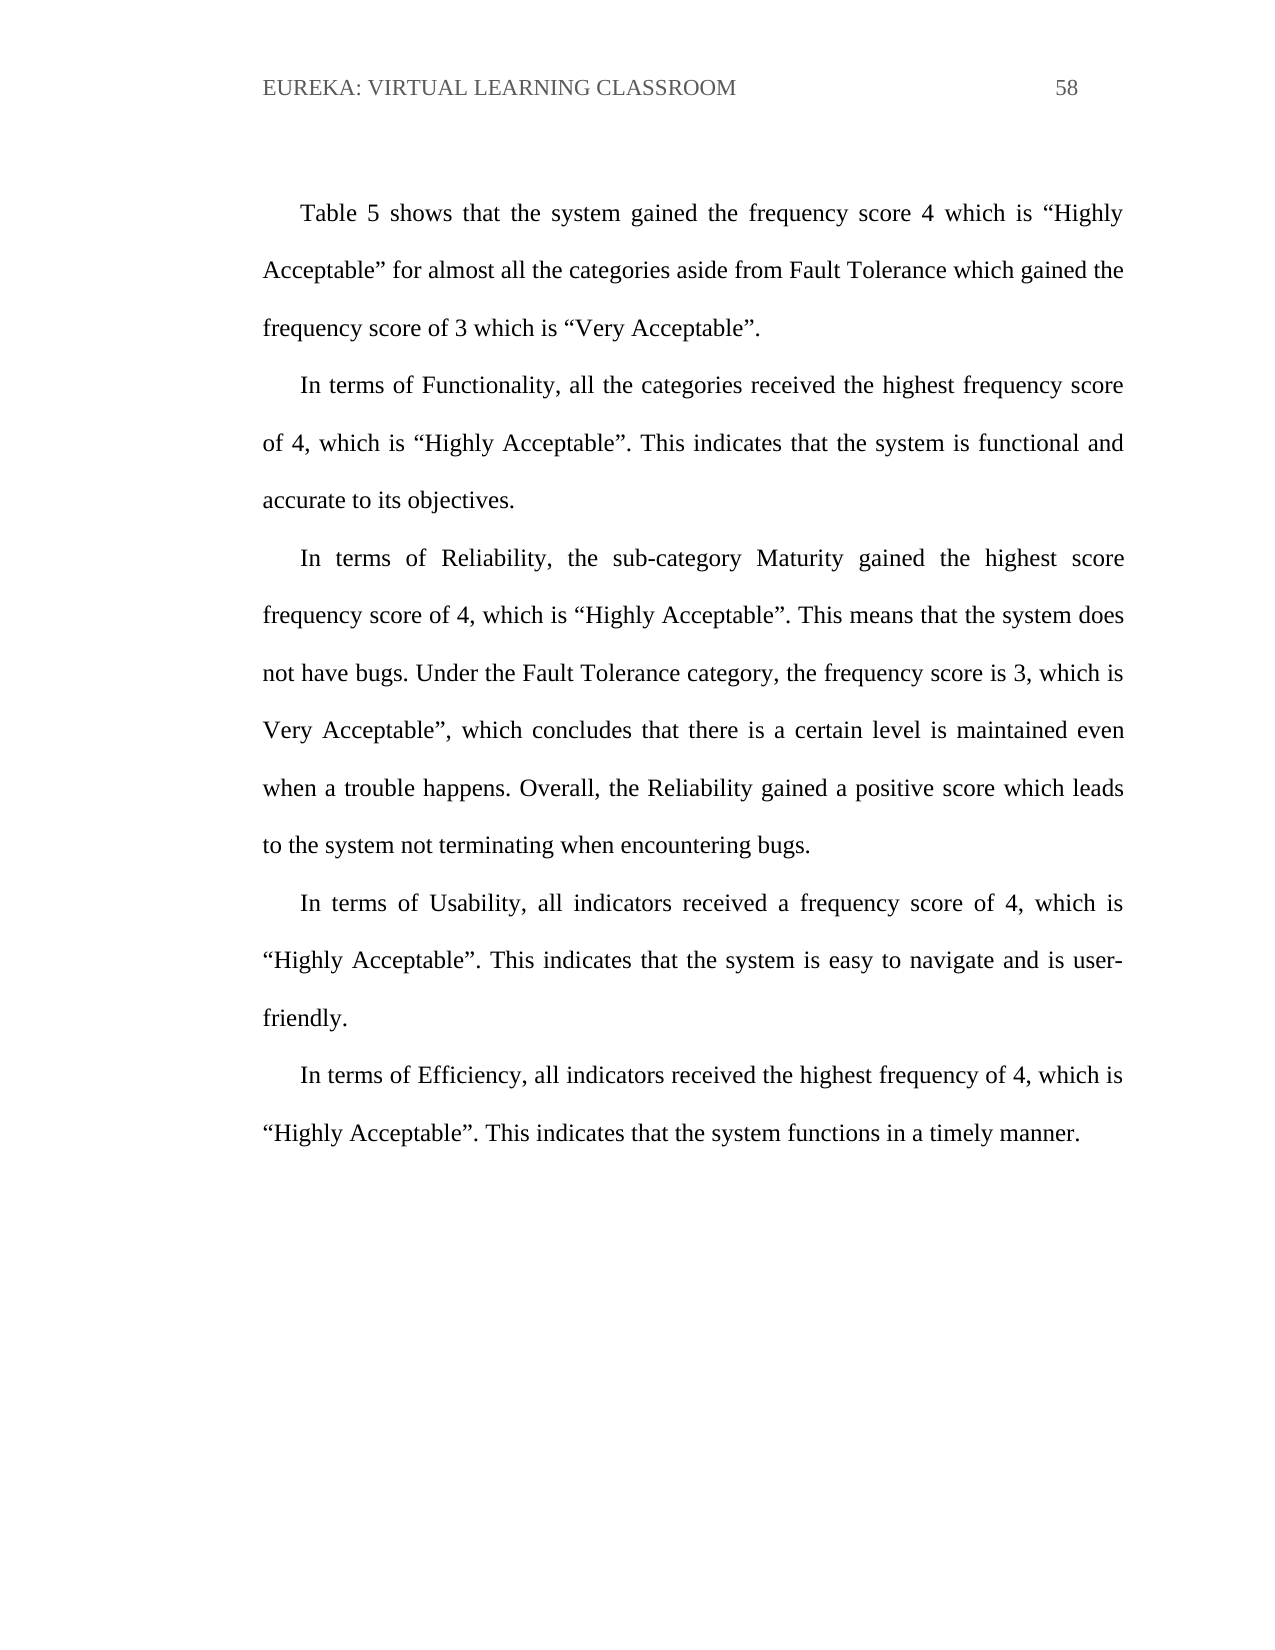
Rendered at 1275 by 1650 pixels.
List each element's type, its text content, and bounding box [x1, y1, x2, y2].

text Table 5 shows that the system gained the frequency score 4 which is “Highly Acceptable” for almost all the categories aside from Fault Tolerance which gained the frequency score of 3 which is “Very Acceptable”. [262, 198, 1125, 341]
text In terms of Functionality, all the categories received the highest frequency score of 4, which is “Highly Acceptable”. This indicates that the system is functional and accurate to its objectives. [262, 370, 1125, 514]
text In terms of Usability, all indicators received a frequency score of 4, which is “Highly Acceptable”. This indicates that the system is easy to navigate and is user-friendly. [262, 888, 1125, 1031]
text In terms of Reliability, the sub-category Maturity gained the highest score frequency score of 4, which is “Highly Acceptable”. This means that the system does not have bugs. Under the Fault Tolerance category, the frequency score is 3, which is Very Acceptable”, which concludes that there is a certain level is maintained even when a trouble happens. Overall, the Reliability gained a positive score which leads to the system not terminating when encountering bugs. [262, 543, 1125, 859]
text In terms of Efficiency, all indicators received the highest frequency of 4, which is “Highly Acceptable”. This indicates that the system functions in a timely manner. [262, 1060, 1125, 1146]
